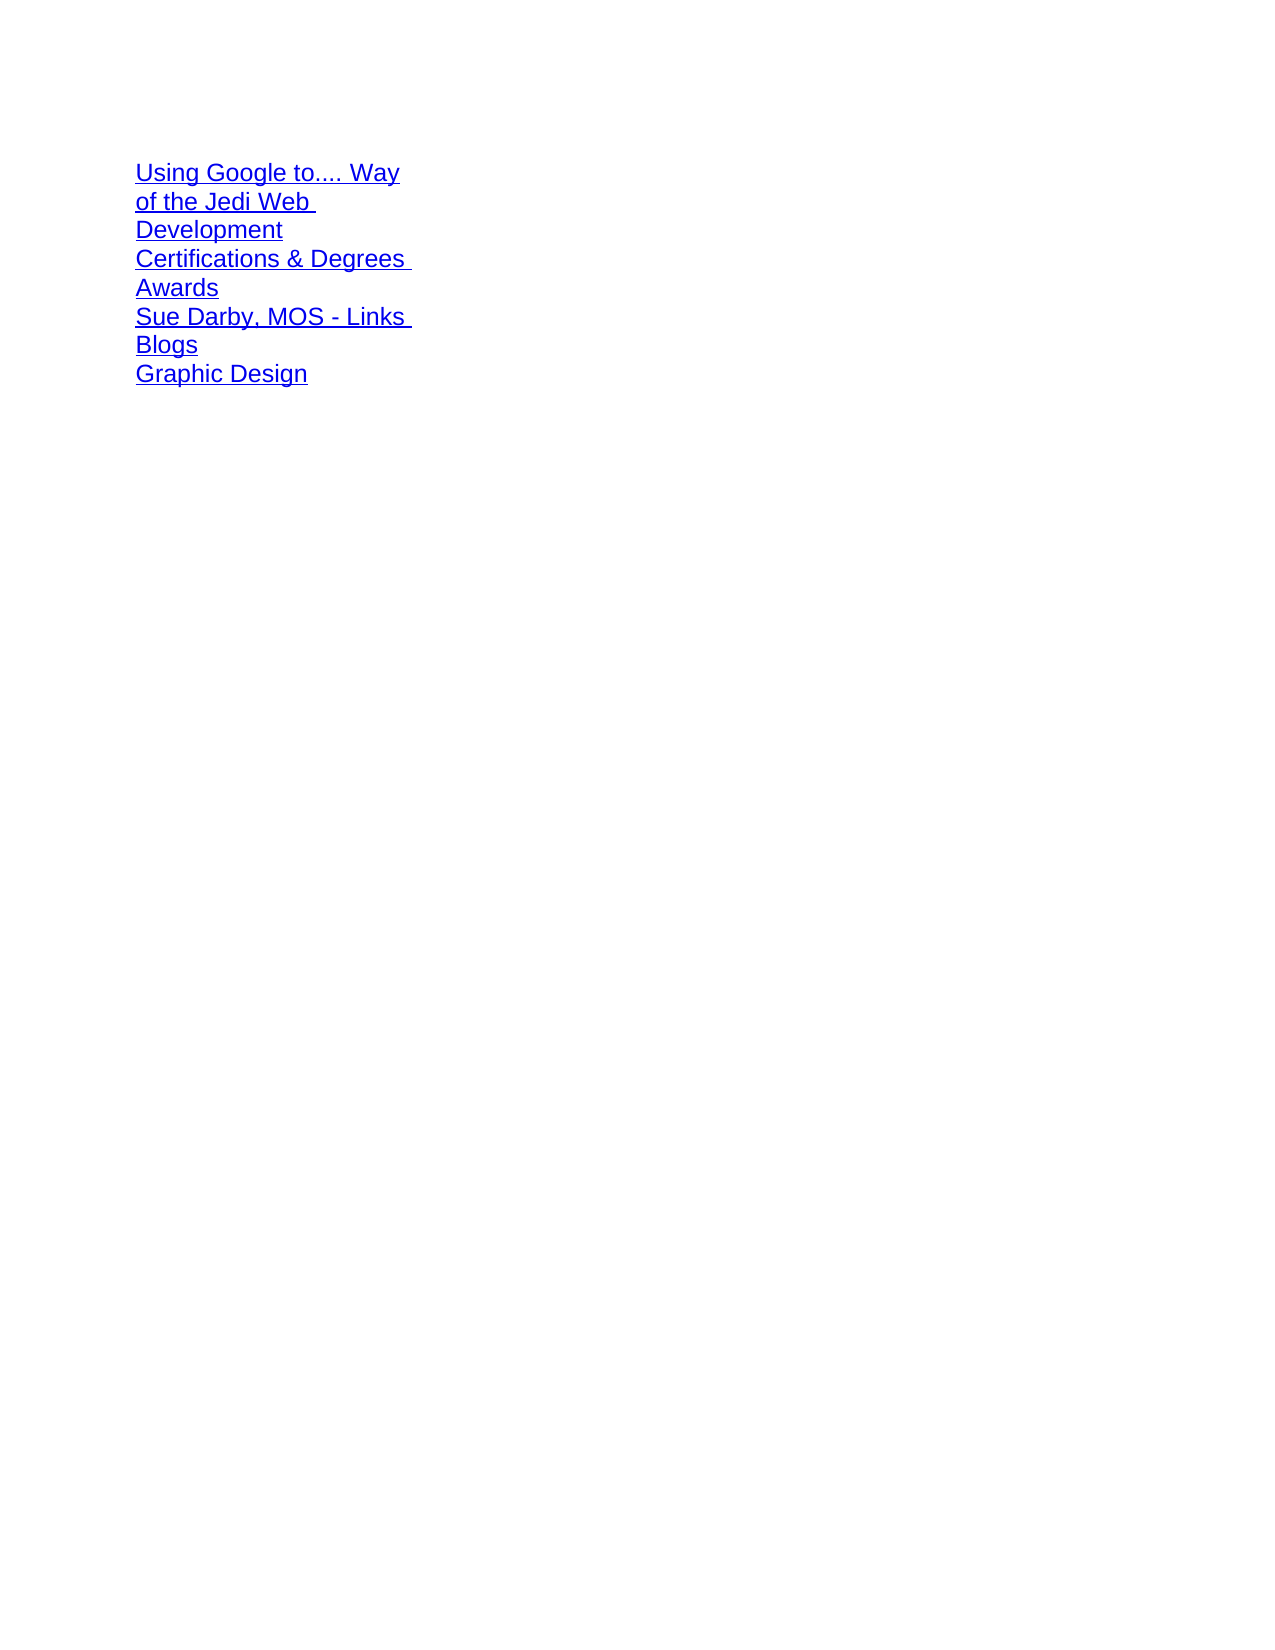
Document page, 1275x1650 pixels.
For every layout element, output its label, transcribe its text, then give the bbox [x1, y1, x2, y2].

text Sue Darby, MOS - Links Blogs [135, 302, 465, 359]
text Certifications & Degrees Awards [135, 244, 465, 302]
text Using Google to.... Way of the Jedi Web Development [135, 158, 403, 244]
text Graphic Design [135, 359, 1139, 388]
